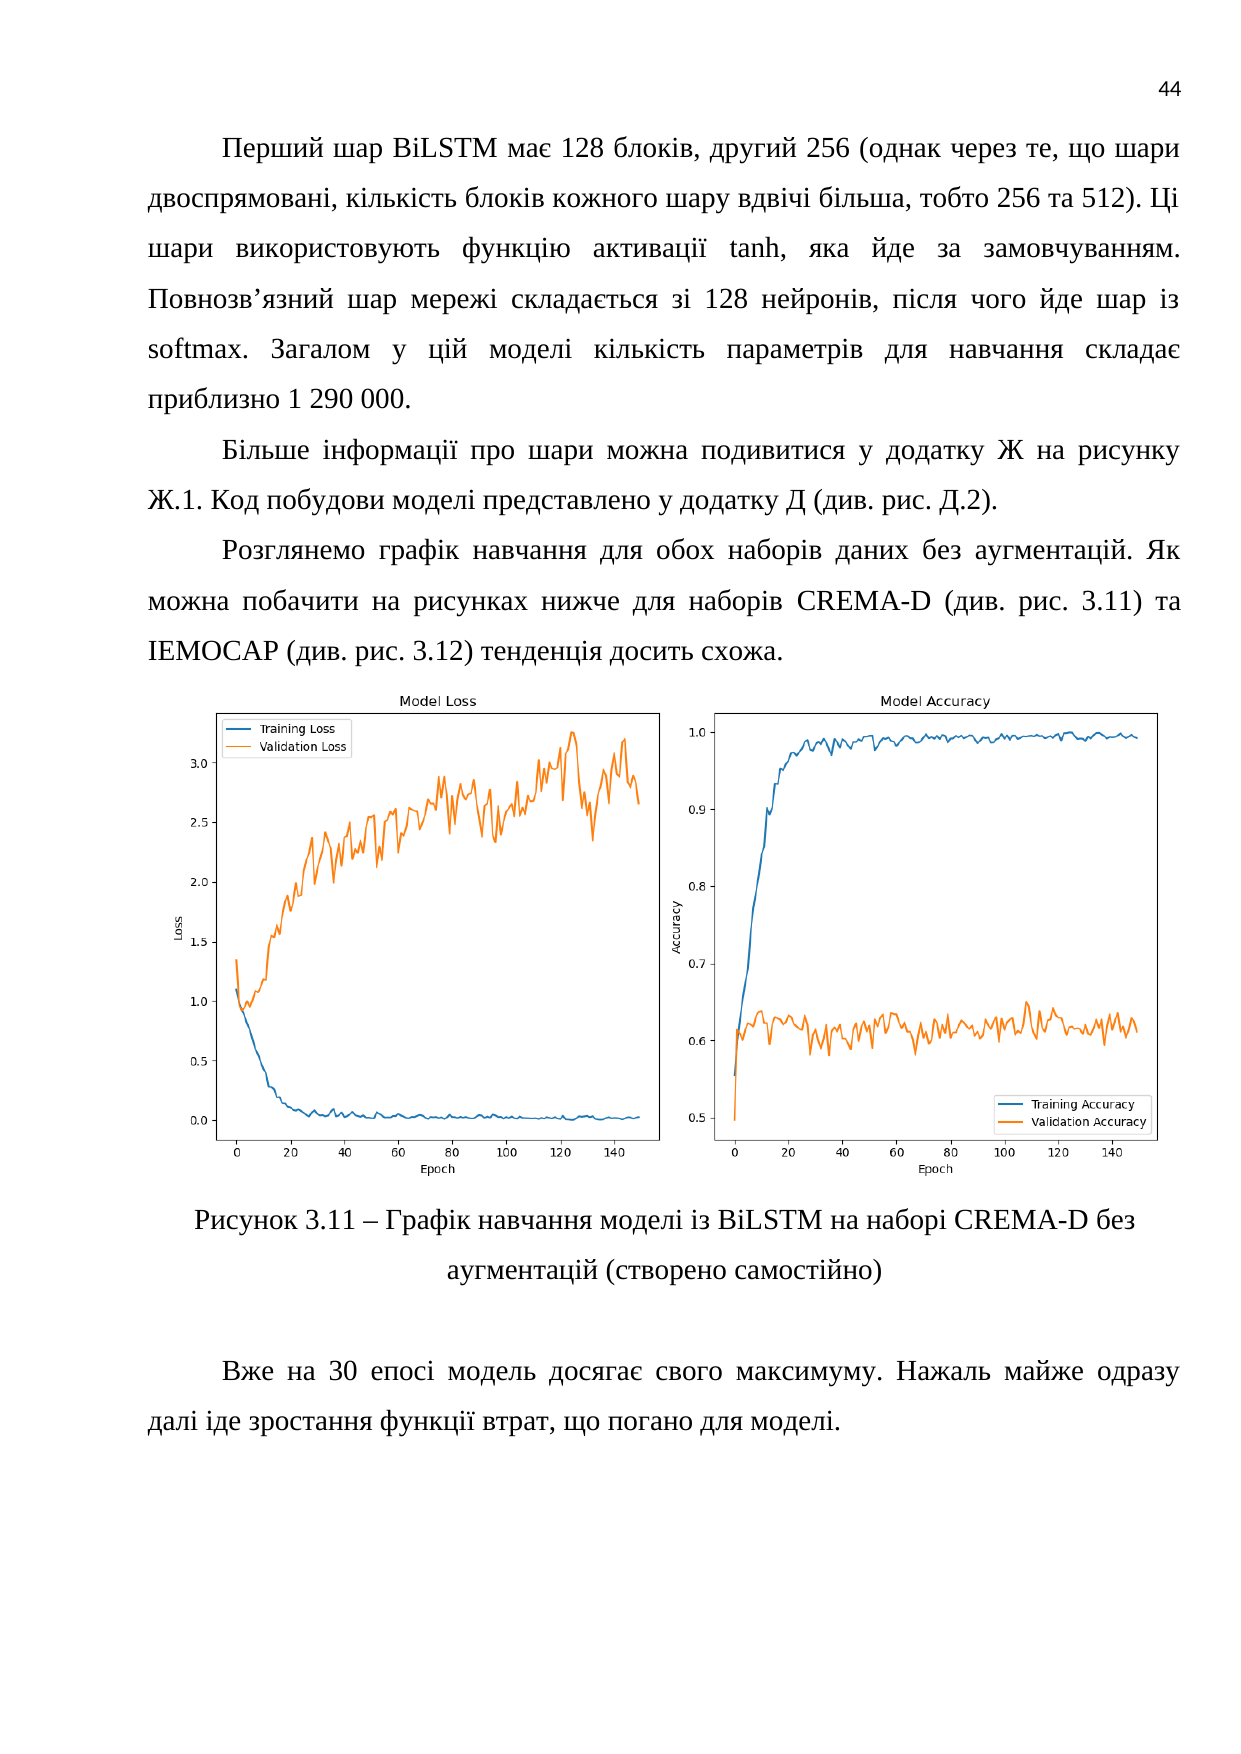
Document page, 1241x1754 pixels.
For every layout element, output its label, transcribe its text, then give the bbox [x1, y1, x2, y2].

text Перший шар BiLSTM має 128 блоків, другий 256 (однак через те, що шари двоспрямовані, кількість блоків кожного шару вдвічі більша, тобто 256 та 512). Ці шари використовують функцію активації tanh, яка йде за замовчуванням. Повнозв’язний шар мережі складається зі 128 нейронів, після чого йде шар із softmax. Загалом у цій моделі кількість параметрів для навчання складає приблизно 1 290 000. [148, 130, 1181, 415]
text Рисунок 3.11 – Графік навчання моделі із BiLSTM на наборі CREMA-D без аугментацій (створено самостійно) [148, 1202, 1181, 1286]
text Вже на 30 епосі модель досягає свого максимуму. Нажаль майже одразу далі іде зростання функції втрат, що погано для моделі. [148, 1353, 1181, 1437]
text Розглянемо графік навчання для обох наборів даних без аугментацій. Як можна побачити на рисунках нижче для наборів CREMA-D (див. рис. 3.11) та IEMOCAP (див. рис. 3.12) тенденція досить схожа. [148, 532, 1181, 667]
picture [160, 683, 1169, 1188]
text Більше інформації про шари можна подивитися у додатку Ж на рисунку Ж.1. Код побудови моделі представлено у додатку Д (див. рис. Д.2). [148, 432, 1181, 516]
